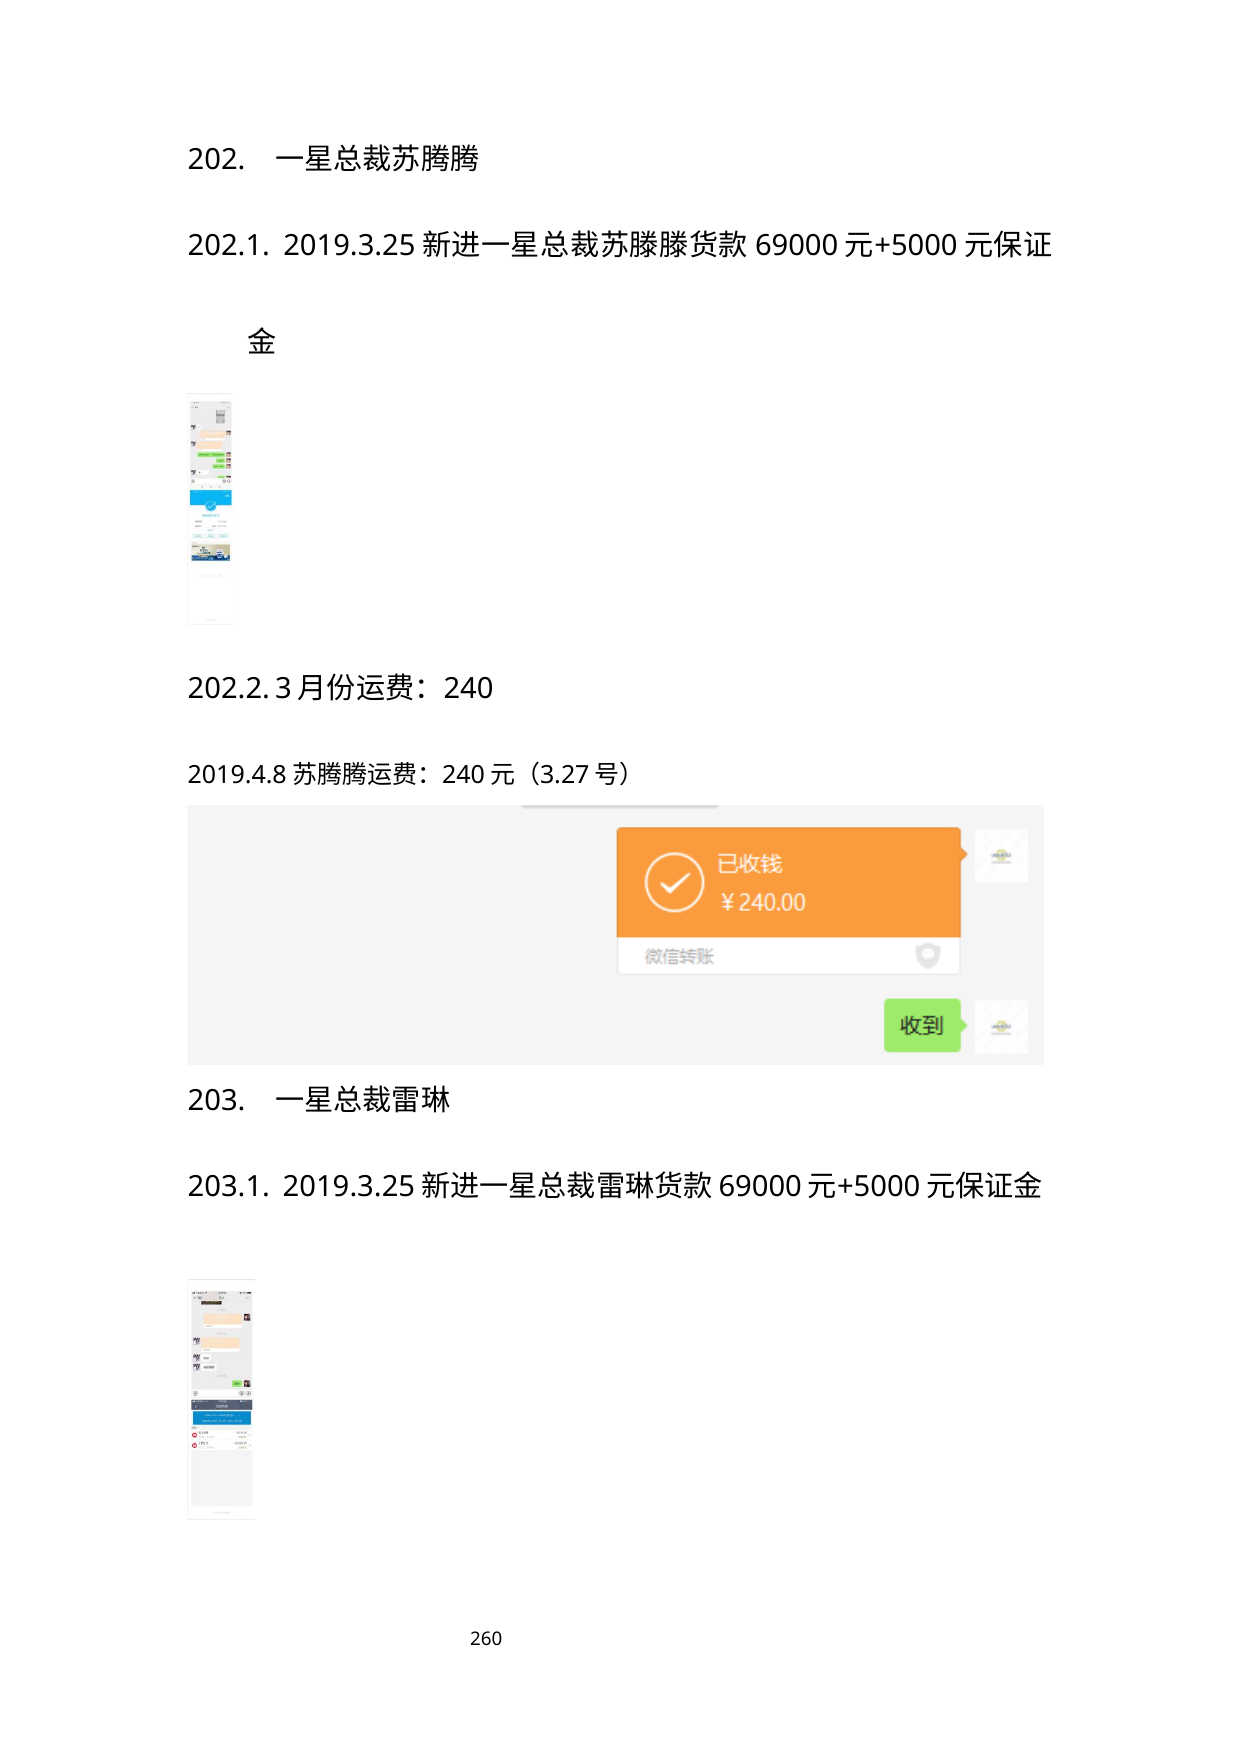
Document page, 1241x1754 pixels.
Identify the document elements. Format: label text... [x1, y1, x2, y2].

subtitle 2019.3.25新进一星总裁雷琳货款69000元+5000元保证金 [187, 1151, 1053, 1216]
picture [187, 805, 1044, 1065]
picture [187, 393, 234, 625]
text 2019.4.8苏腾腾运费：240元（3.27号） [187, 740, 1053, 805]
subtitle 一星总裁雷琳 [187, 1065, 1053, 1130]
picture [187, 1279, 255, 1520]
subtitle 一星总裁苏腾腾 [187, 124, 1053, 189]
subtitle 2019.3.25新进一星总裁苏滕滕货款69000元+5000元保证金 [187, 210, 1053, 373]
subtitle 3月份运费：240 [187, 654, 1053, 719]
